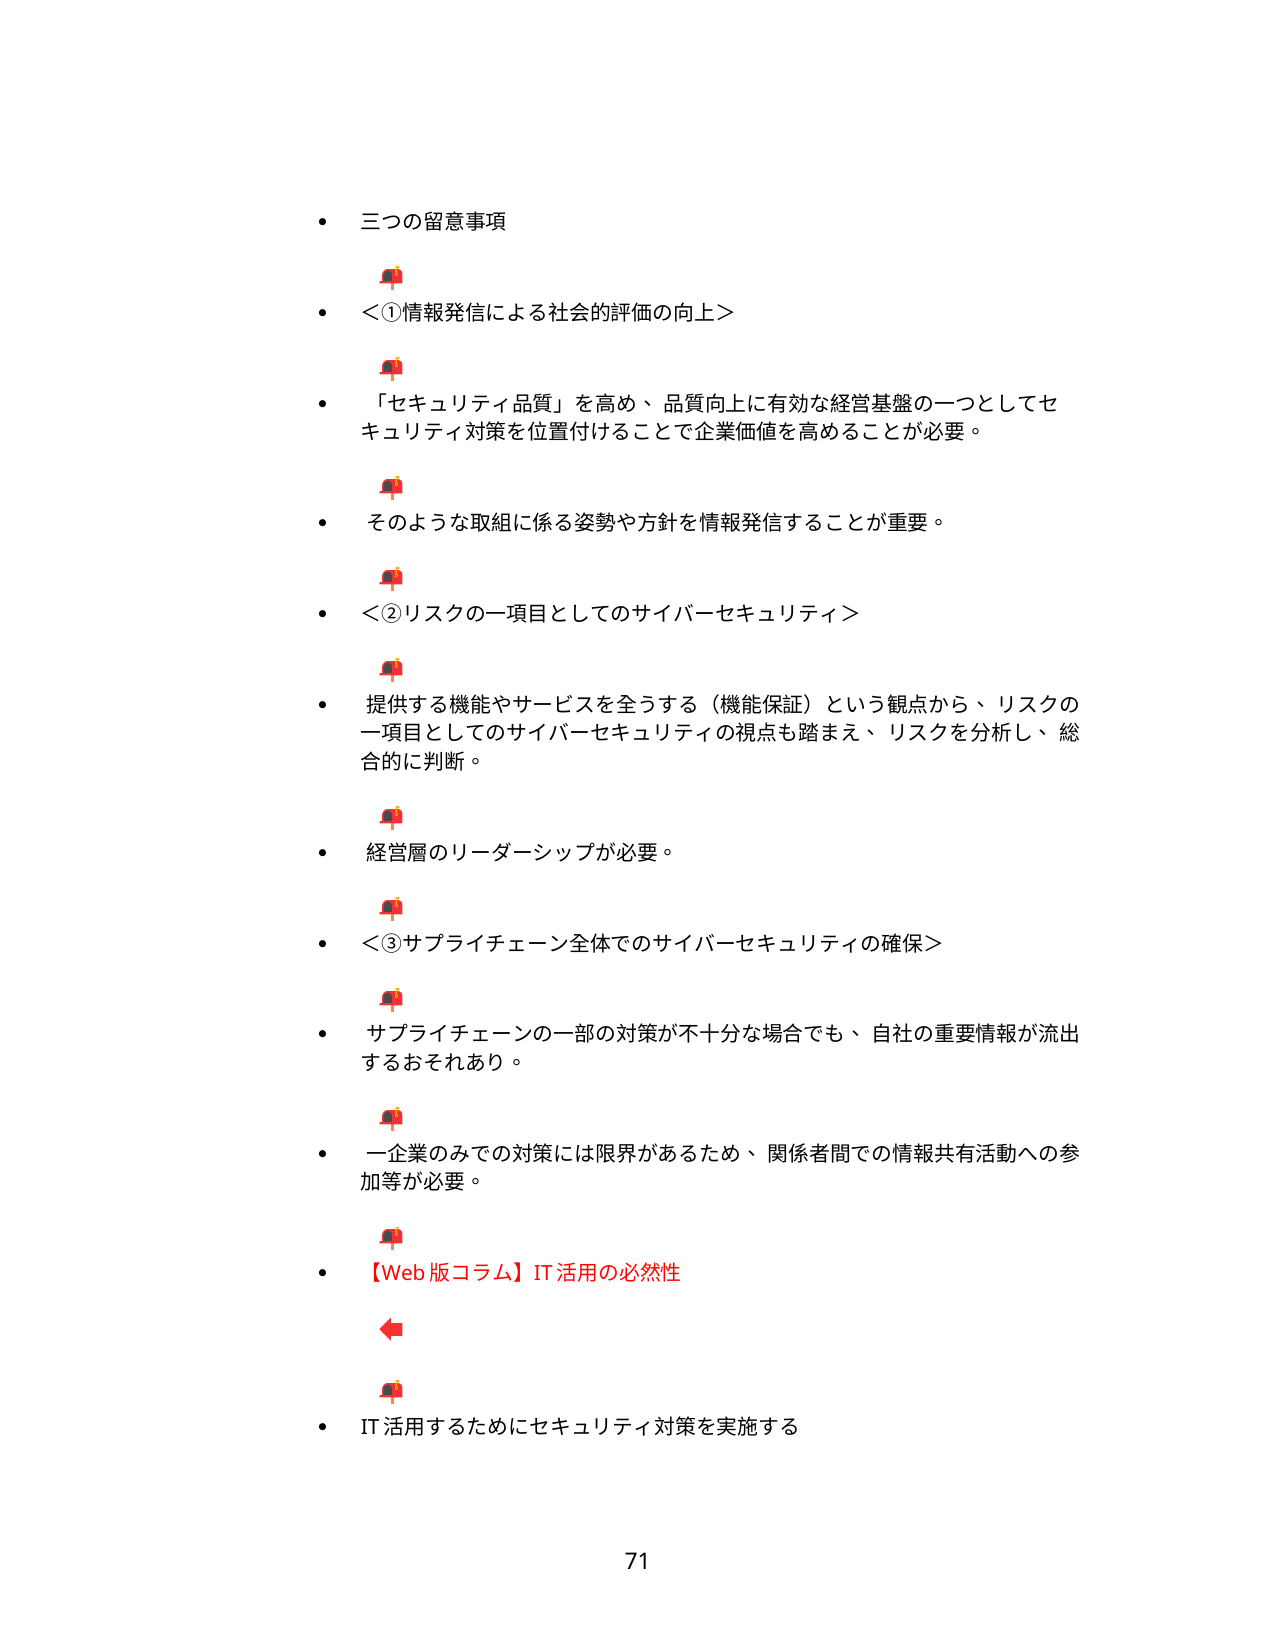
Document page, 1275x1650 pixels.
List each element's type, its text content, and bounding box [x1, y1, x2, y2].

picture [379, 897, 403, 921]
picture [379, 988, 403, 1012]
picture [379, 1107, 403, 1131]
list 一企業のみでの対策には限界があるため、 関係者間での情報共有活動への参加等が必要。 [319, 1139, 1098, 1196]
picture [379, 357, 403, 381]
picture [379, 567, 403, 591]
list ＜①情報発信による社会的評価の向上＞ [319, 298, 1098, 326]
list 「セキュリティ品質」を高め、 品質向上に有効な経営基盤の一つとしてセキュリティ対策を位置付けることで企業価値を高めることが必要。 [319, 389, 1098, 446]
list 提供する機能やサービスを全うする（機能保証）という観点から、 リスクの一項目としてのサイバーセキュリティの視点も踏まえ、 リスクを分析し、 総合的に判断。 [319, 690, 1098, 775]
picture [379, 1380, 403, 1404]
list 【Web版コラム】IT活用の必然性 [319, 1258, 1098, 1287]
picture [379, 1318, 403, 1341]
list サプライチェーンの一部の対策が不十分な場合でも、 自社の重要情報が流出するおそれあり。 [319, 1019, 1098, 1076]
picture [379, 1227, 403, 1250]
picture [379, 476, 403, 500]
picture [379, 658, 403, 682]
list 経営層のリーダーシップが必要。 [319, 838, 1098, 866]
picture [379, 806, 403, 830]
list そのような取組に係る姿勢や方針を情報発信することが重要。 [319, 508, 1098, 536]
list 三つの留意事項 [319, 207, 1098, 235]
picture [379, 266, 403, 290]
list ＜②リスクの一項目としてのサイバーセキュリティ＞ [319, 599, 1098, 627]
list ＜③サプライチェーン全体でのサイバーセキュリティの確保＞ [319, 929, 1098, 957]
list IT活用するためにセキュリティ対策を実施する [319, 1412, 1098, 1440]
